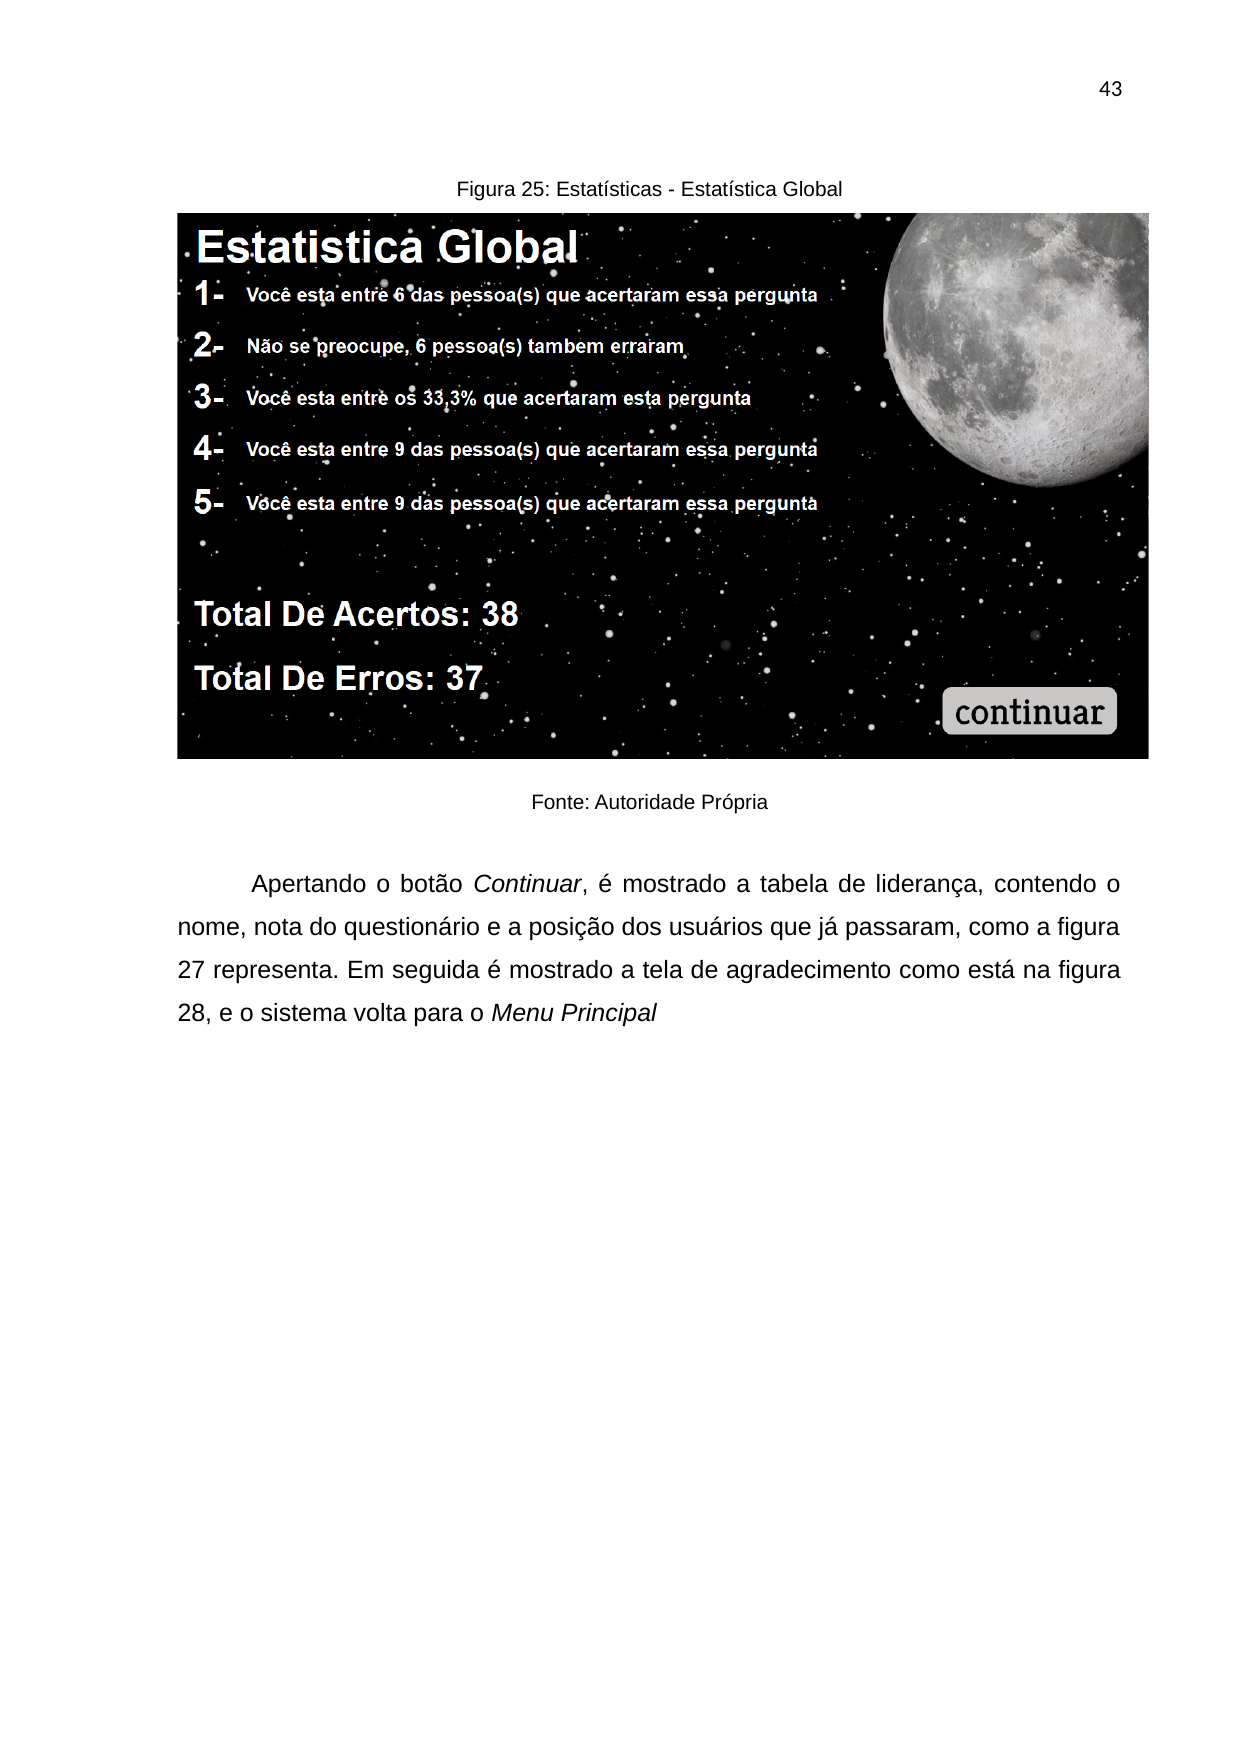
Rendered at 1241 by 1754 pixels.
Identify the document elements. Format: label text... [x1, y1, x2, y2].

picture [177, 213, 1149, 759]
text Apertando o botão Continuar, é mostrado a tabela de liderança, contendo o nome, nota do questionário e a posição dos usuários que já passaram, como a figura 27 representa. Em seguida é mostrado a tela de agradecimento como está na figura 28, e o sistema volta para o Menu Principal [177, 868, 1122, 1027]
text Fonte: Autoridade Própria [177, 789, 1122, 813]
